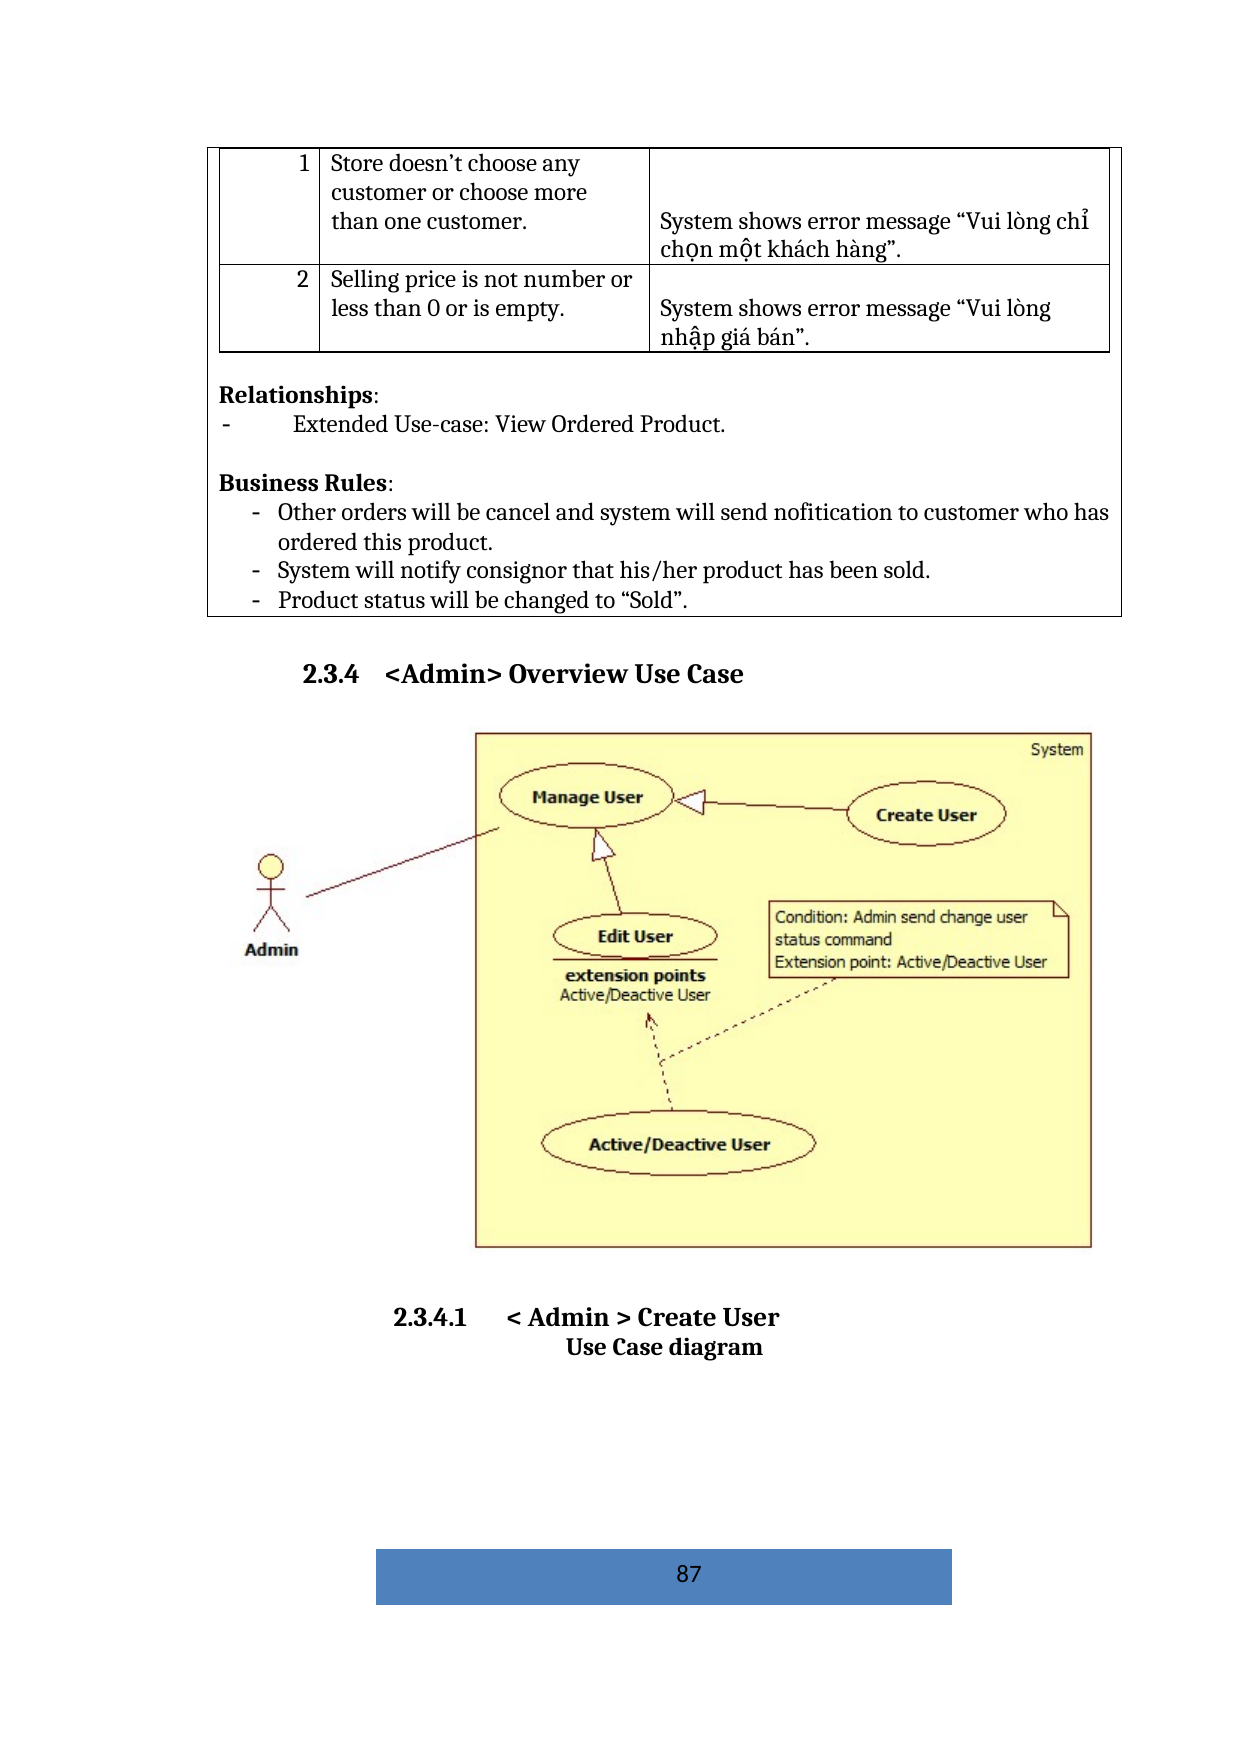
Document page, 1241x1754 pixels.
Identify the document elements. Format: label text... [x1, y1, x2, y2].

picture [207, 703, 1122, 1278]
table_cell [208, 148, 1121, 616]
subtitle <Admin> Overview Use Case [303, 658, 1122, 691]
subtitle < Admin > Create User [393, 1302, 1122, 1333]
text Use Case diagram [207, 1333, 1122, 1362]
